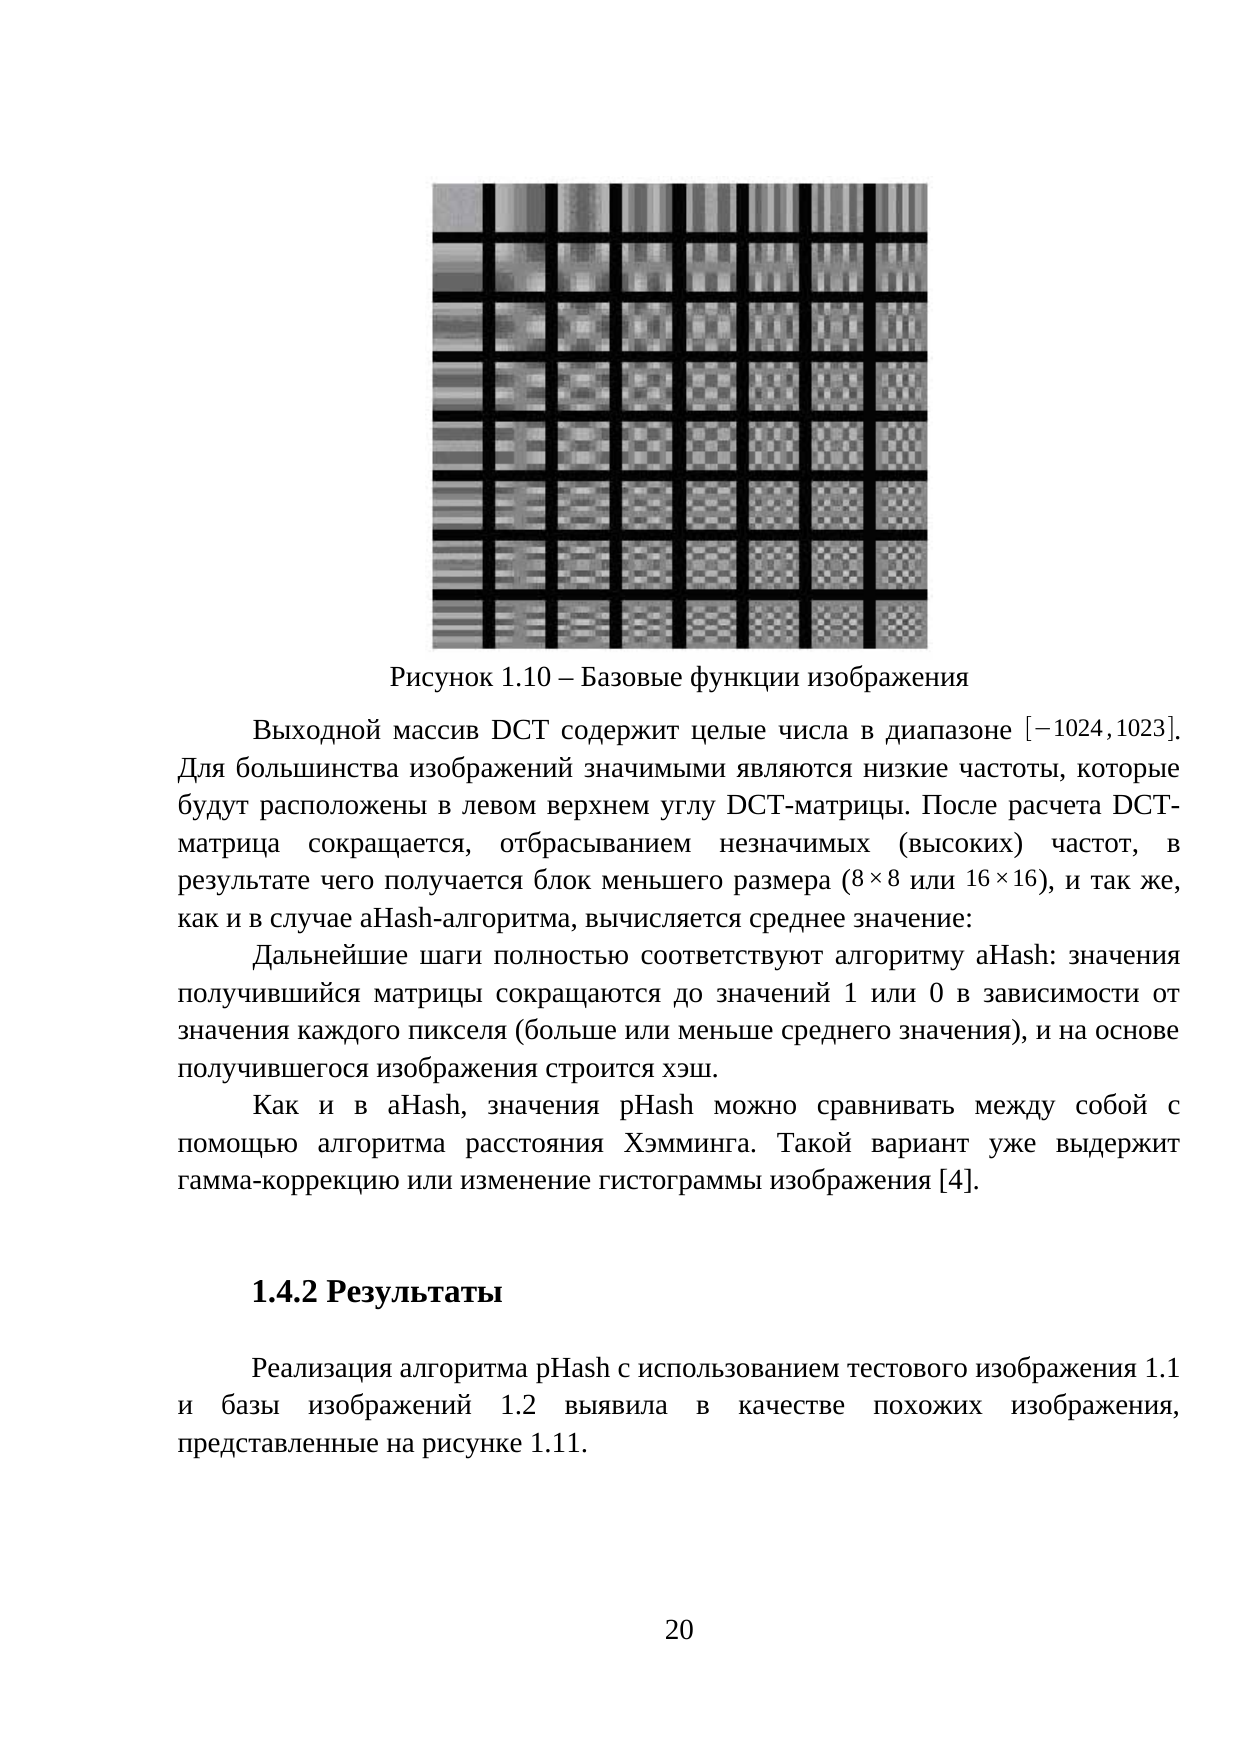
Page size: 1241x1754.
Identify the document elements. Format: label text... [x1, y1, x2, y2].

text Рисунок 1.10 – Базовые функции изображения [177, 659, 1181, 693]
subtitle 1.4.2 Результаты [177, 1272, 1181, 1309]
text Реализация алгоритма pHash с использованием тестового изображения 1.1 и базы изображений 1.2 выявила в качестве похожих изображения, представленные на рисунке 1.11. [177, 1347, 1181, 1459]
text Выходной массив DCT содержит целые числа в диапазоне . Для большинства изображений значимыми являются низкие частоты, которые будут расположены в левом верхнем углу DCT-матрицы. После расчета DCT-матрица сокращается, отбрасыванием незначимых (высоких) частот, в результате чего получается блок меньшего размера ( или ), и так же, как и в случае aHash-алгоритма, вычисляется среднее значение: [177, 709, 1181, 934]
text Дальнейшие шаги полностью соответствуют алгоритму aHash: значения получившийся матрицы сокращаются до значений 1 или 0 в зависимости от значения каждого пикселя (больше или меньше среднего значения), и на основе получившегося изображения строится хэш. [177, 934, 1181, 1084]
text Как и в aHash, значения pHash можно сравнивать между собой с помощью алгоритма расстояния Хэмминга. Такой вариант уже выдержит гамма-коррекцию или изменение гистограммы изображения [4]. [177, 1084, 1181, 1197]
picture [425, 176, 934, 660]
